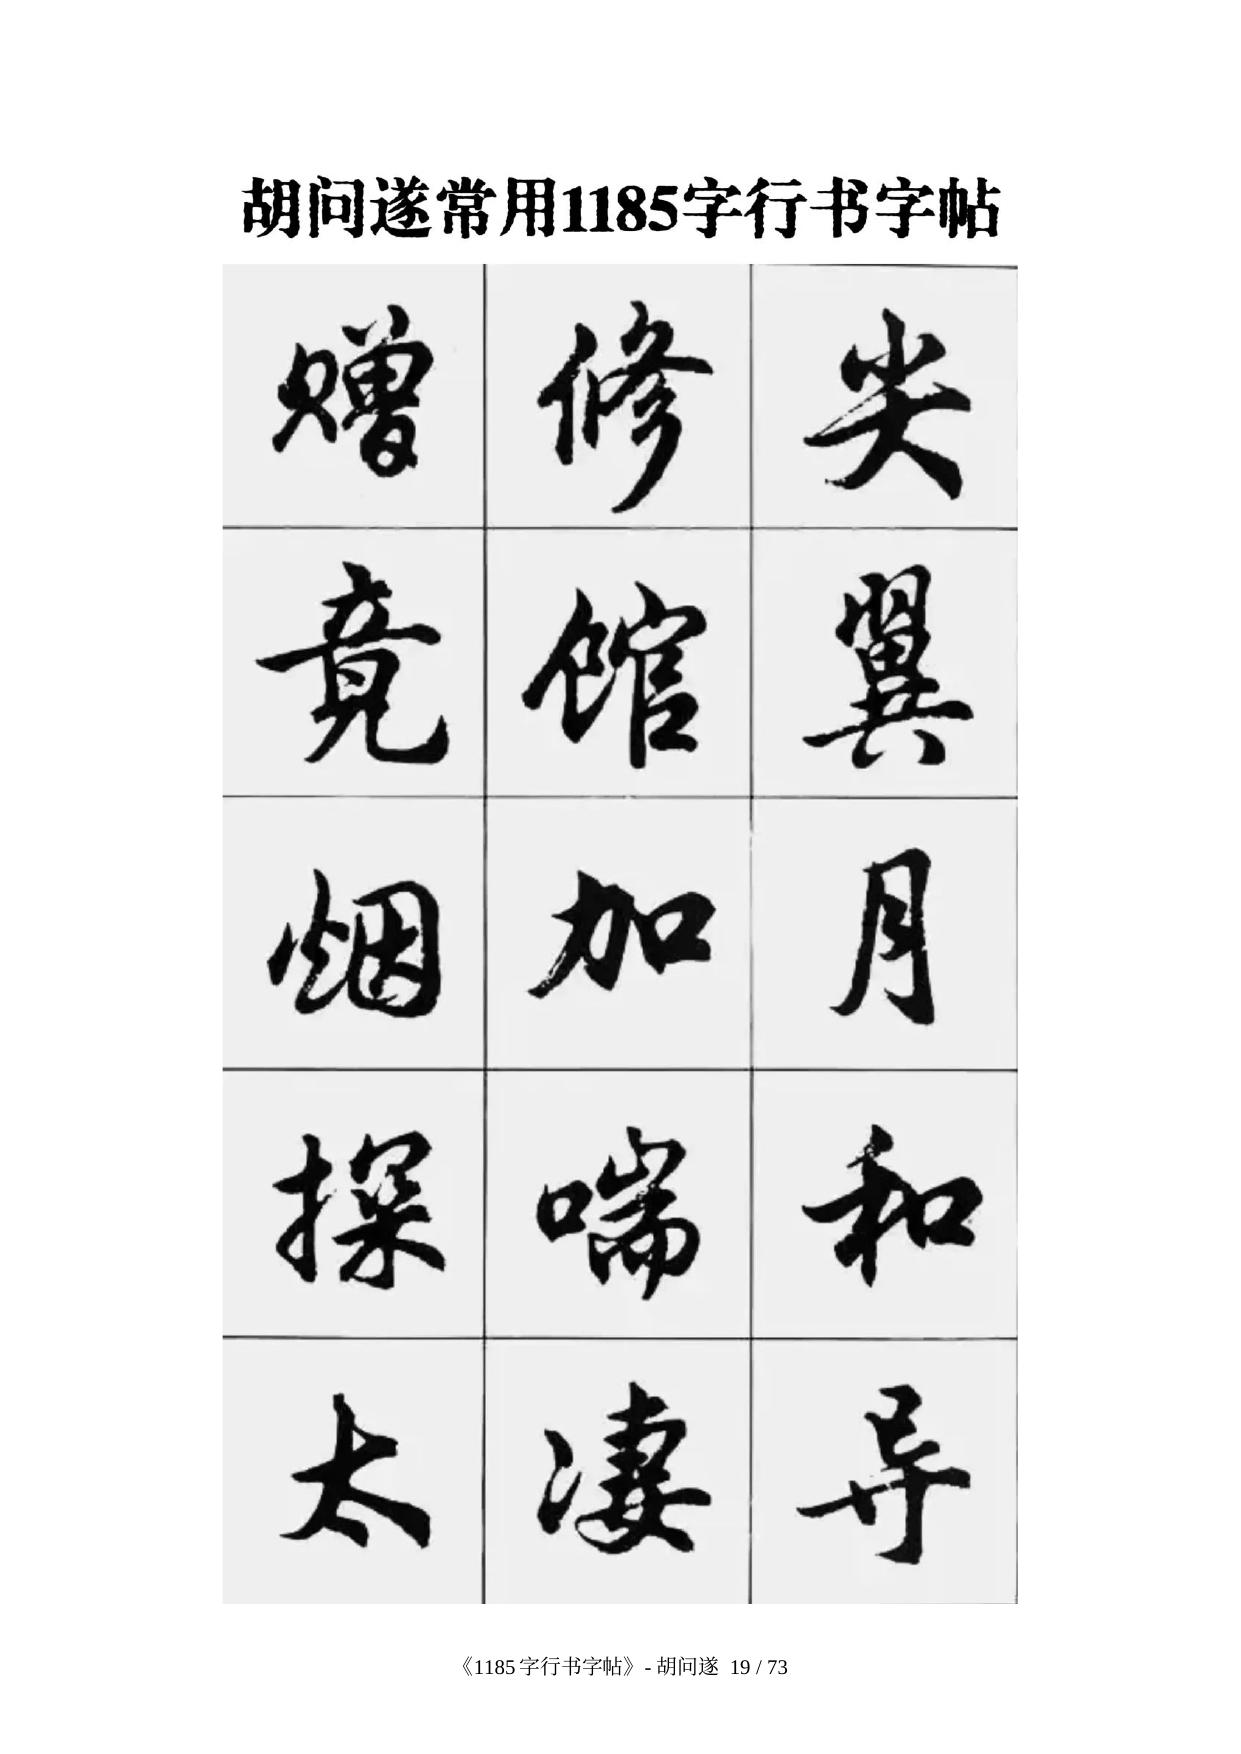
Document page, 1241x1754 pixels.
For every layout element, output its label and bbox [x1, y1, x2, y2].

picture [222, 150, 1018, 1604]
